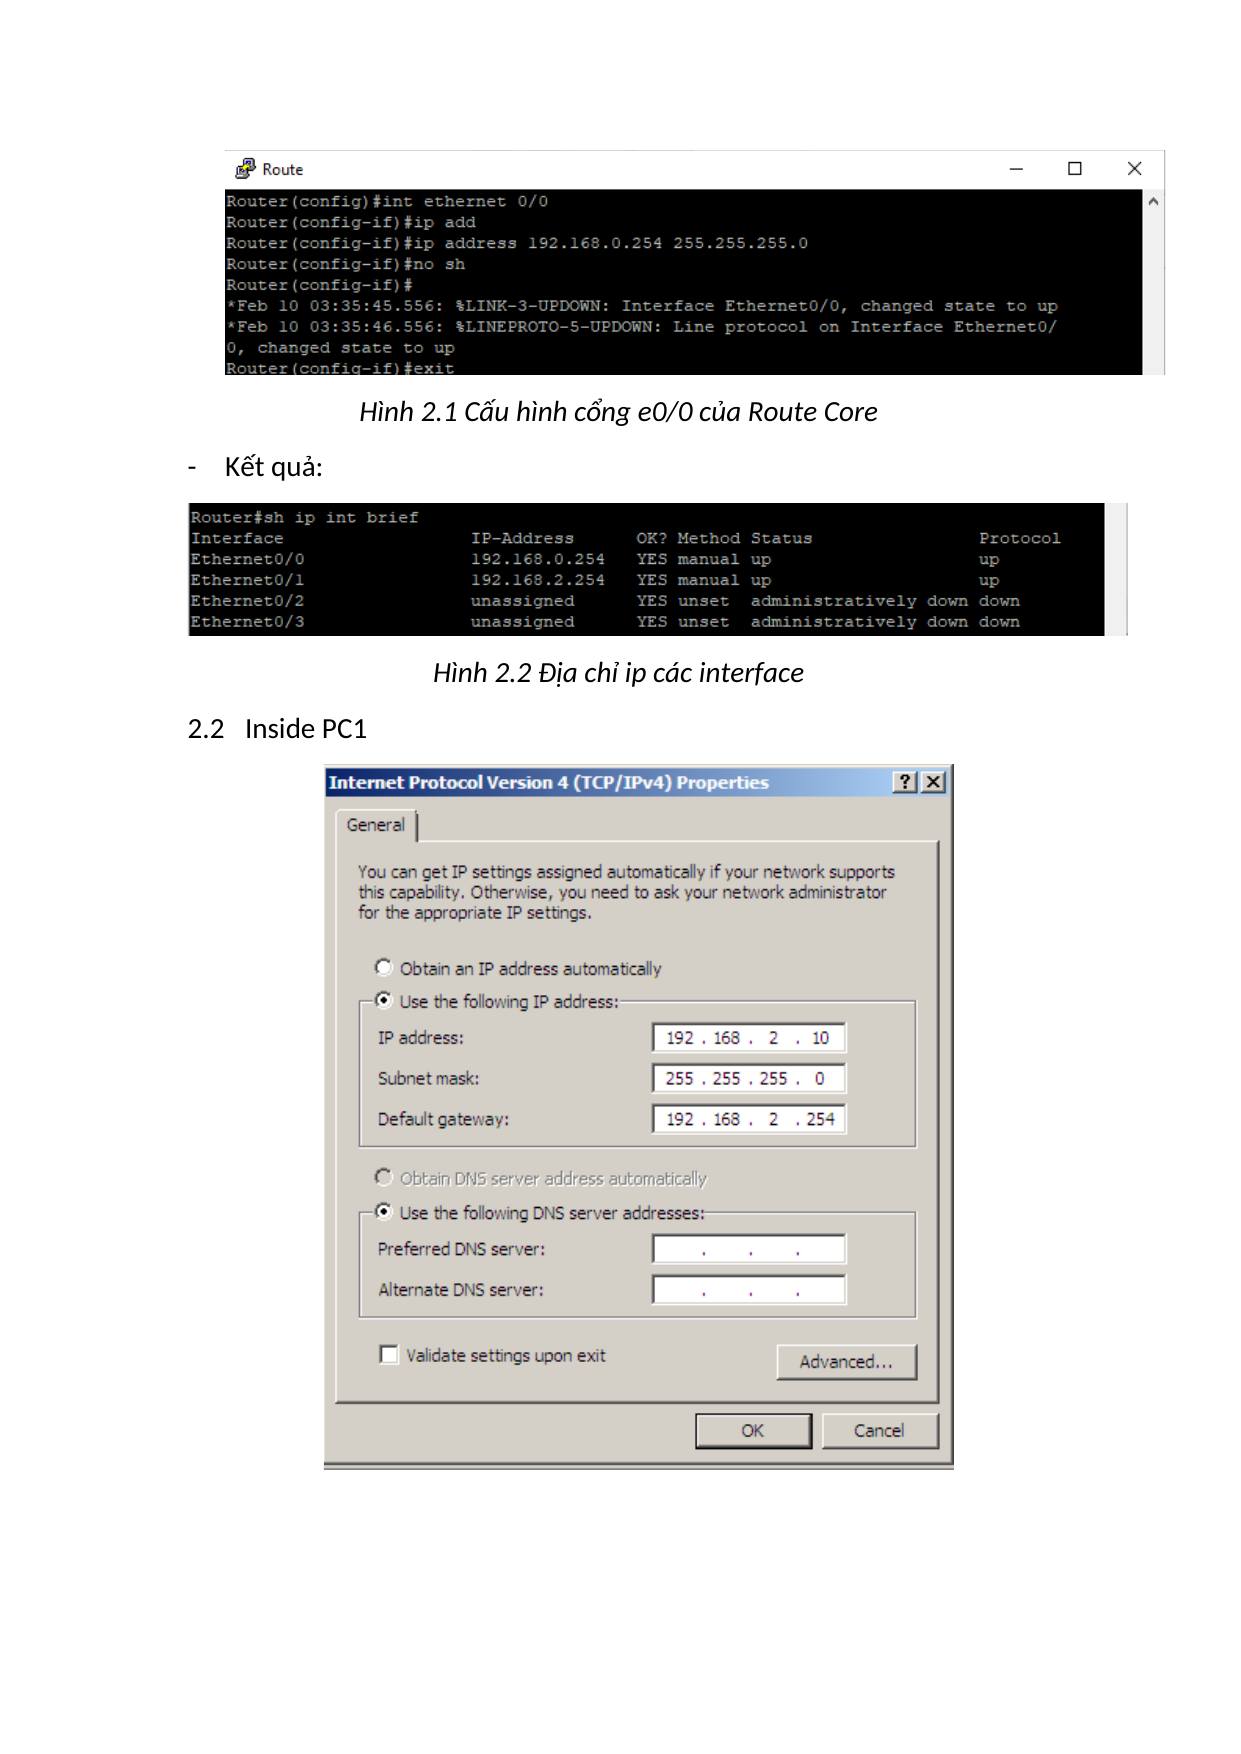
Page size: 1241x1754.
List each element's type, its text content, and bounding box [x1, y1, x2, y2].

list Kết quả: [187, 448, 1090, 484]
text Hình 2.2 Địa chỉ ip các interface [150, 654, 1090, 690]
picture [323, 764, 954, 1470]
picture [225, 150, 1166, 375]
text Hình 2.1 Cấu hình cổng e0/0 của Route Core [150, 393, 1090, 429]
list Inside PC1 [187, 710, 1090, 745]
picture [187, 503, 1128, 636]
